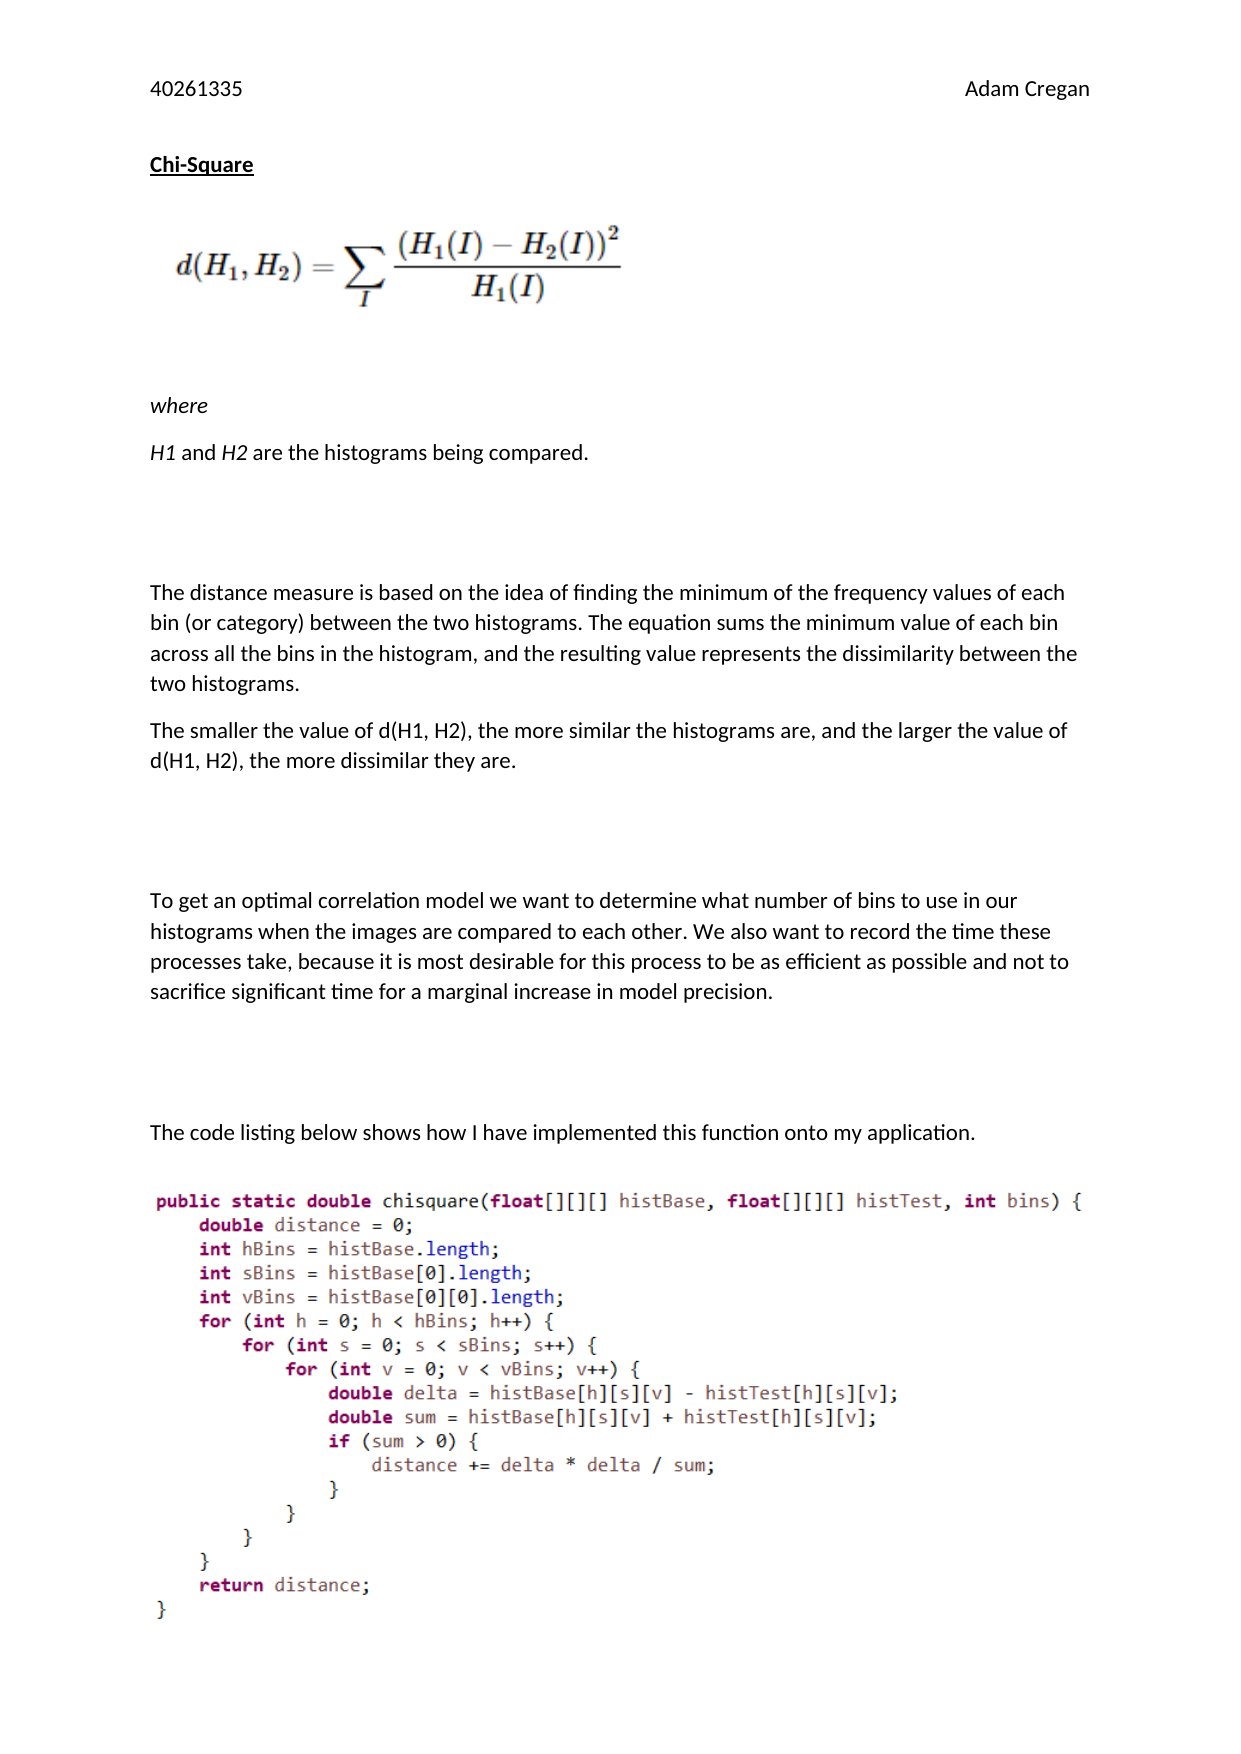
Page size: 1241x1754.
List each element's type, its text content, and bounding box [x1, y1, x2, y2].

text To get an optimal correlation model we want to determine what number of bins to use in our histograms when the images are compared to each other. We also want to record the time these processes take, because it is most desirable for this process to be as efficient as possible and not to sacrifice significant time for a marginal increase in model precision. [150, 887, 1090, 1005]
text The code listing below shows how I have implemented this function onto my application. [150, 1118, 1090, 1146]
picture [150, 1181, 1091, 1625]
text where [150, 391, 1090, 419]
picture [150, 208, 637, 323]
text The distance measure is based on the idea of finding the minimum of the frequency values of each bin (or category) between the two histograms. The equation sums the minimum value of each bin across all the bins in the histogram, and the resulting value represents the dissimilarity between the two histograms. [150, 578, 1090, 697]
text The smaller the value of d(H1, H2), the more similar the histograms are, and the larger the value of d(H1, H2), the more dissimilar they are. [150, 716, 1090, 774]
text H1 and H2 are the histograms being compared. [150, 438, 1090, 466]
text Chi-Square [150, 150, 1090, 178]
